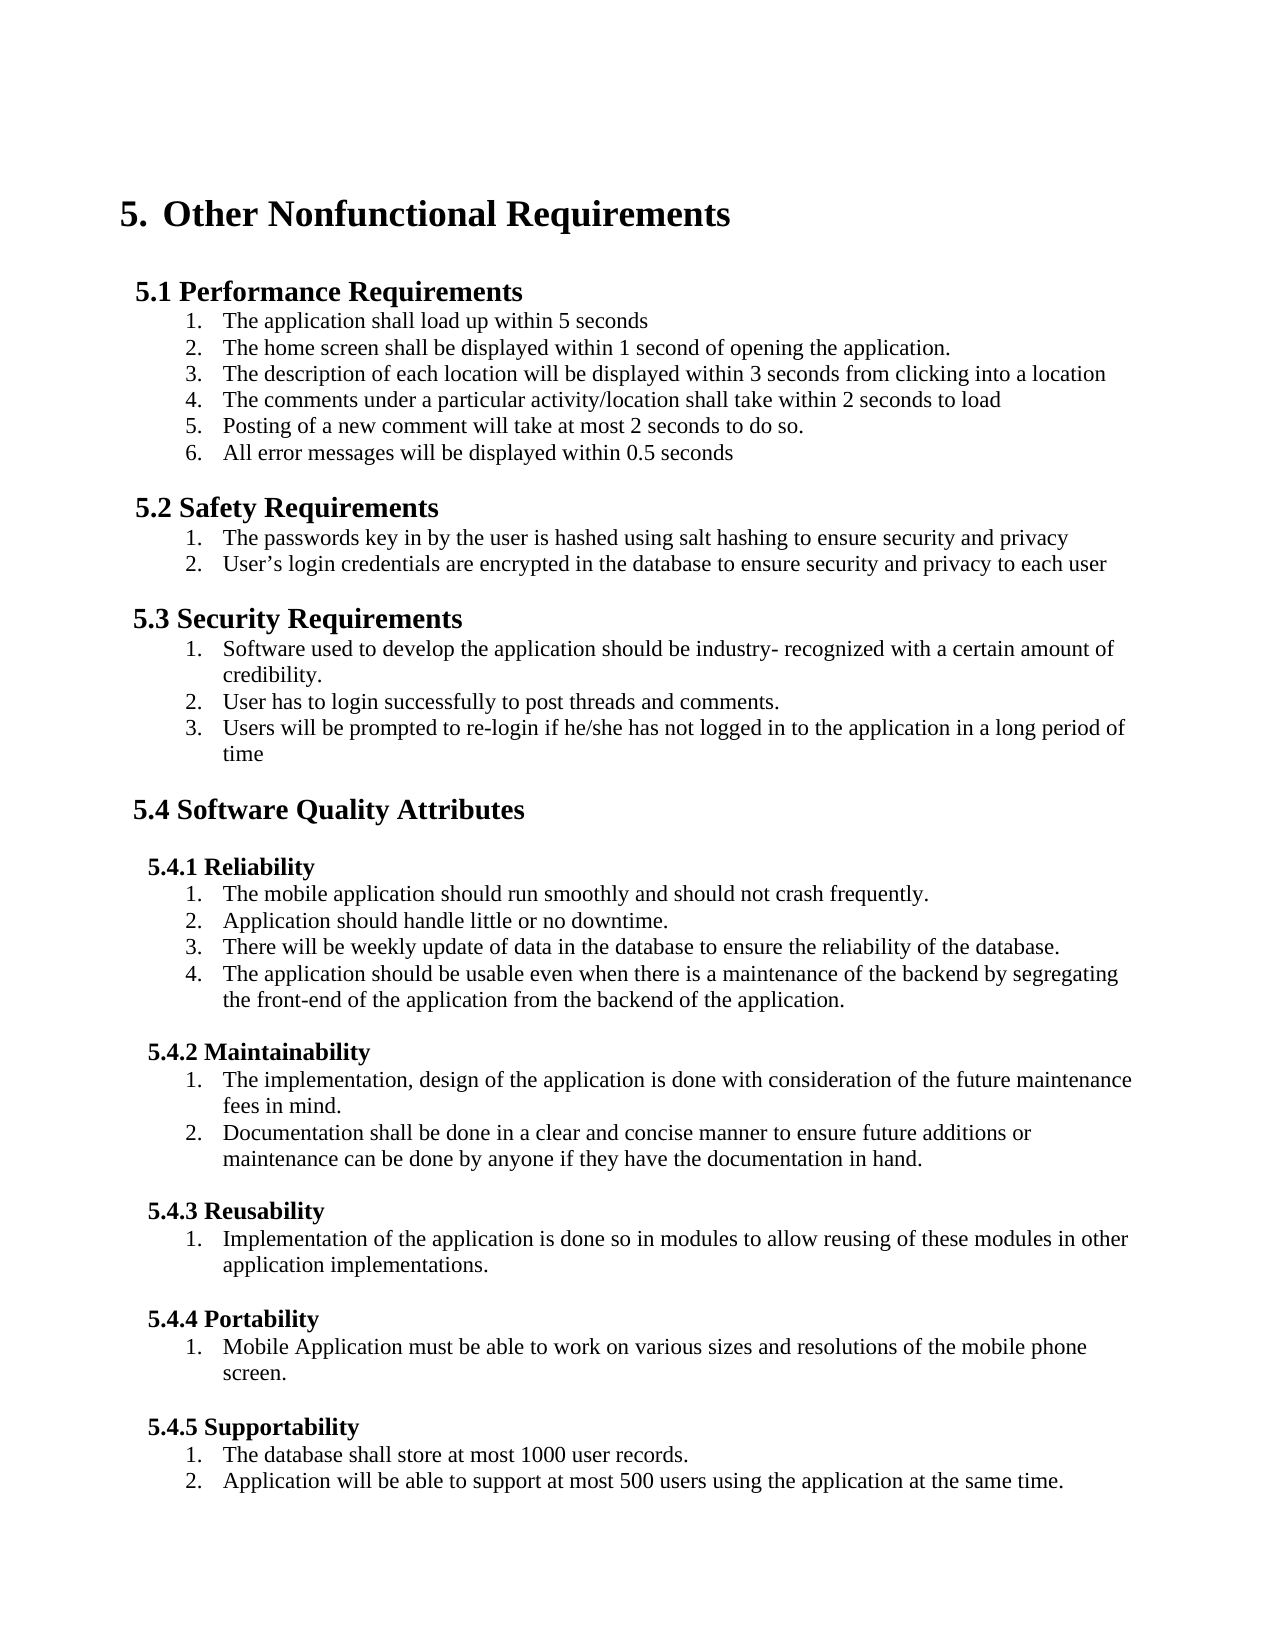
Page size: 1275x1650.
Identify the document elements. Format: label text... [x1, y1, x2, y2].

list The passwords key in by the user is hashed using salt hashing to ensure security and privacy [185, 524, 1137, 550]
subtitle Other Nonfunctional Requirements [148, 192, 1137, 235]
list There will be weekly update of data in the database to ensure the reliability of the database. [185, 933, 1137, 959]
list The application should be usable even when there is a maintenance of the backend by segregating the front-end of the application from the backend of the application. [185, 959, 1137, 1012]
subtitle 5.4.4 Portability [148, 1304, 1137, 1333]
list The database shall store at most 1000 user records. [185, 1441, 1137, 1467]
subtitle 5.4.5 Supportability [110, 1412, 1137, 1441]
list All error messages will be displayed within 0.5 seconds [185, 439, 1137, 465]
subtitle 5.1 Performance Requirements [135, 274, 1137, 307]
list Posting of a new comment will take at most 2 seconds to do so. [185, 413, 1137, 439]
subtitle 5.4.2 Maintainability [148, 1037, 1137, 1066]
list The description of each location will be displayed within 3 seconds from clicking into a location [185, 360, 1137, 386]
list Software used to develop the application should be industry- recognized with a certain amount of credibility. [185, 635, 1137, 688]
list The mobile application should run smoothly and should not crash frequently. [185, 881, 1137, 907]
list Application will be able to support at most 500 users using the application at the same time. [185, 1467, 1137, 1493]
subtitle 5.4 Software Quality Attributes [133, 792, 1137, 825]
list Documentation shall be done in a clear and concise manner to ensure future additions or maintenance can be done by anyone if they have the documentation in hand. [185, 1119, 1137, 1171]
list Implementation of the application is done so in modules to allow reusing of these modules in other application implementations. [185, 1225, 1137, 1278]
list User’s login credentials are encrypted in the database to ensure security and privacy to each user [185, 550, 1137, 577]
list User has to login successfully to post threads and comments. [185, 688, 1137, 714]
subtitle 5.4.3 Reusability [110, 1196, 1137, 1225]
list The comments under a particular activity/location shall take within 2 seconds to load [185, 386, 1137, 413]
list The home screen shall be displayed within 1 second of opening the application. [185, 333, 1137, 360]
list Users will be prompted to re-login if he/she has not logged in to the application in a long period of time [185, 714, 1137, 767]
list The application shall load up within 5 seconds [185, 307, 1137, 333]
subtitle 5.2 Safety Requirements [135, 490, 1137, 524]
subtitle 5.4.1 Reliability [148, 852, 1137, 881]
list The implementation, design of the application is done with consideration of the future maintenance fees in mind. [185, 1066, 1137, 1119]
list Mobile Application must be able to work on various sizes and resolutions of the mobile phone screen. [185, 1333, 1137, 1386]
list Application should handle little or no downtime. [185, 907, 1137, 933]
subtitle 5.3 Security Requirements [133, 602, 1137, 635]
